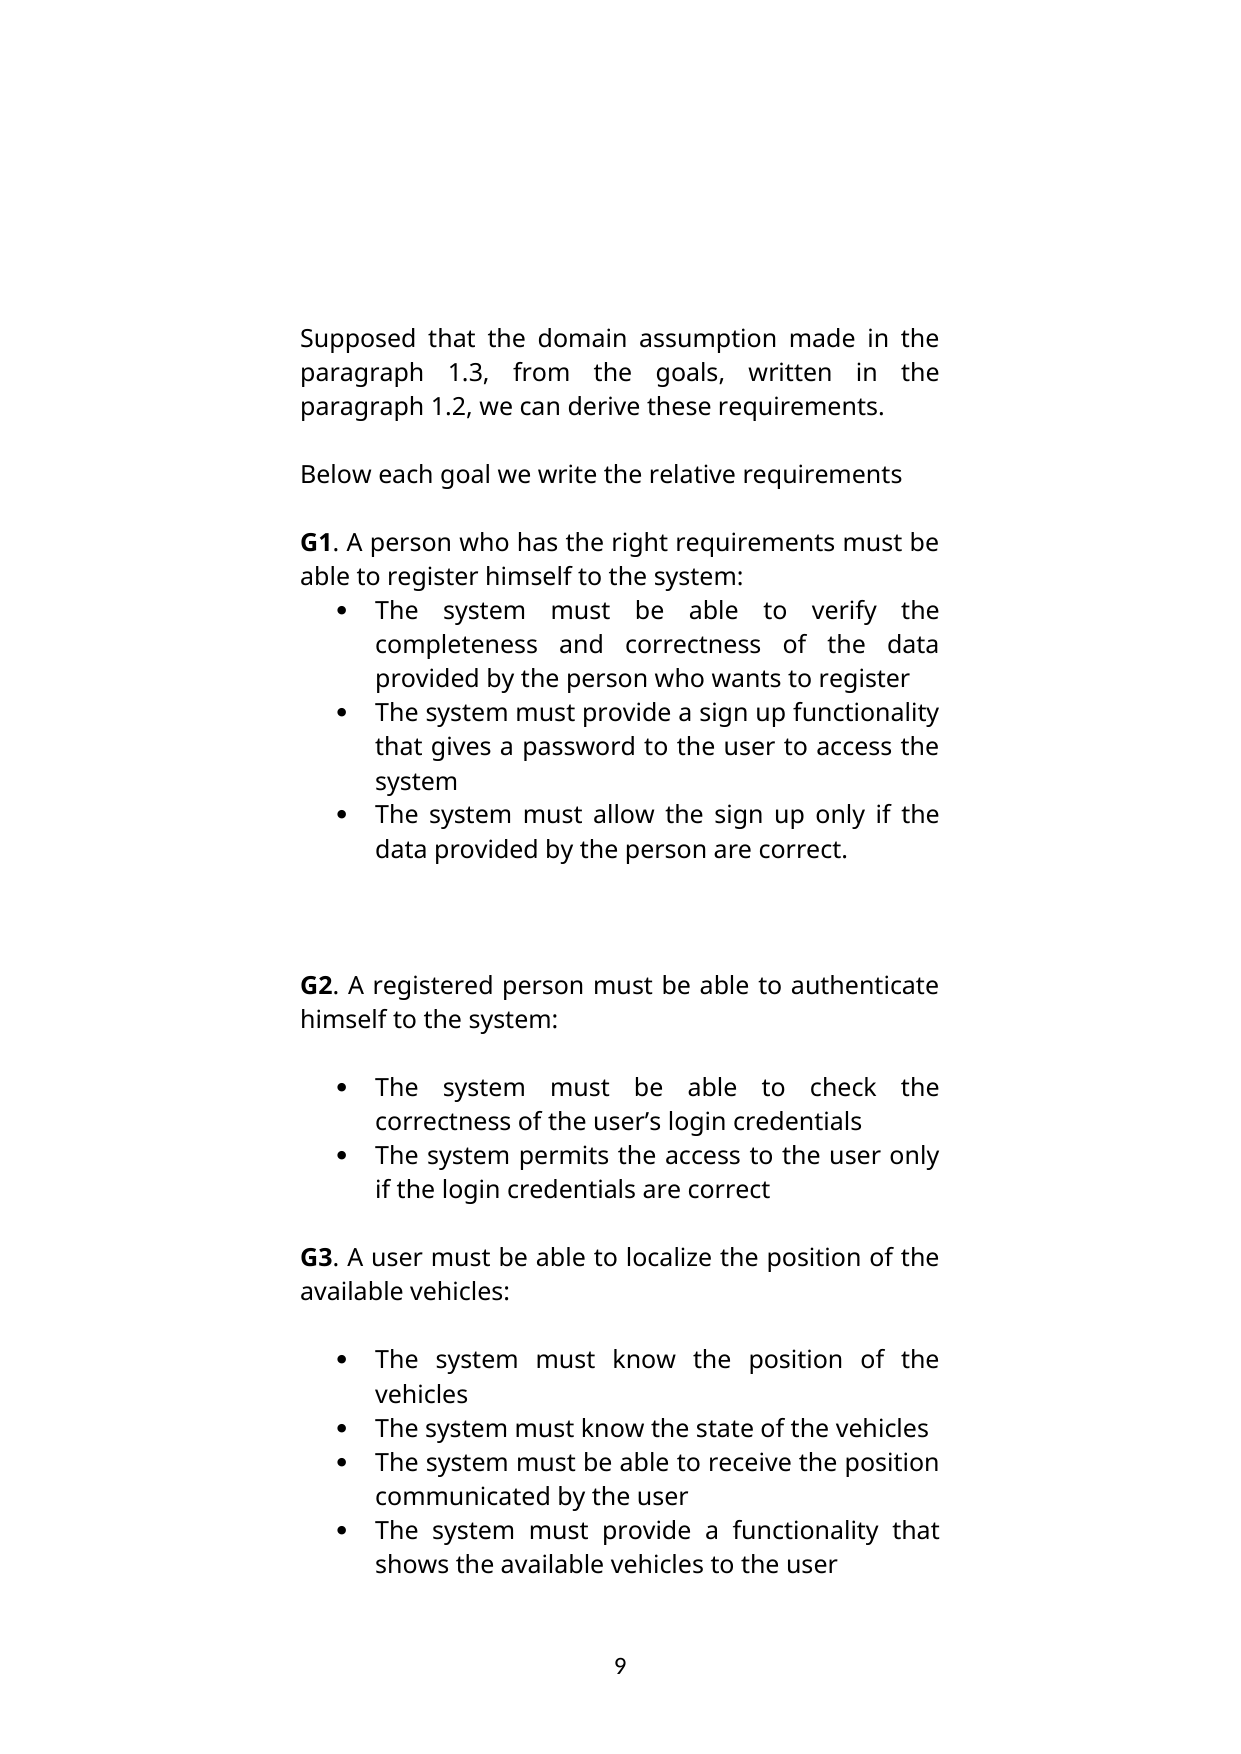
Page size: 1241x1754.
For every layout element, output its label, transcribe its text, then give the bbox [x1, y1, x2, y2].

list The system permits the access to the user only if the login credentials are correct [337, 1138, 940, 1206]
list The system must be able to verify the completeness and correctness of the data provided by the person who wants to register [337, 593, 940, 695]
text G1. A person who has the right requirements must be able to register himself to the system: [300, 525, 940, 593]
text Below each goal we write the relative requirements [300, 457, 940, 491]
list The system must be able to receive the position communicated by the user [337, 1444, 940, 1512]
list The system must provide a sign up functionality that gives a password to the user to access the system [337, 695, 940, 797]
list The system must be able to check the correctness of the user’s login credentials [337, 1070, 940, 1138]
list The system must provide a functionality that shows the available vehicles to the user [337, 1512, 940, 1581]
text Supposed that the domain assumption made in the paragraph 1.3, from the goals, written in the paragraph 1.2, we can derive these requirements. [300, 320, 940, 422]
list The system must allow the sign up only if the data provided by the person are correct. [337, 797, 940, 865]
text G2. A registered person must be able to authenticate himself to the system: [300, 967, 940, 1036]
list The system must know the position of the vehicles [337, 1342, 940, 1410]
list The system must know the state of the vehicles [337, 1410, 940, 1444]
text G3. A user must be able to localize the position of the available vehicles: [300, 1240, 940, 1308]
